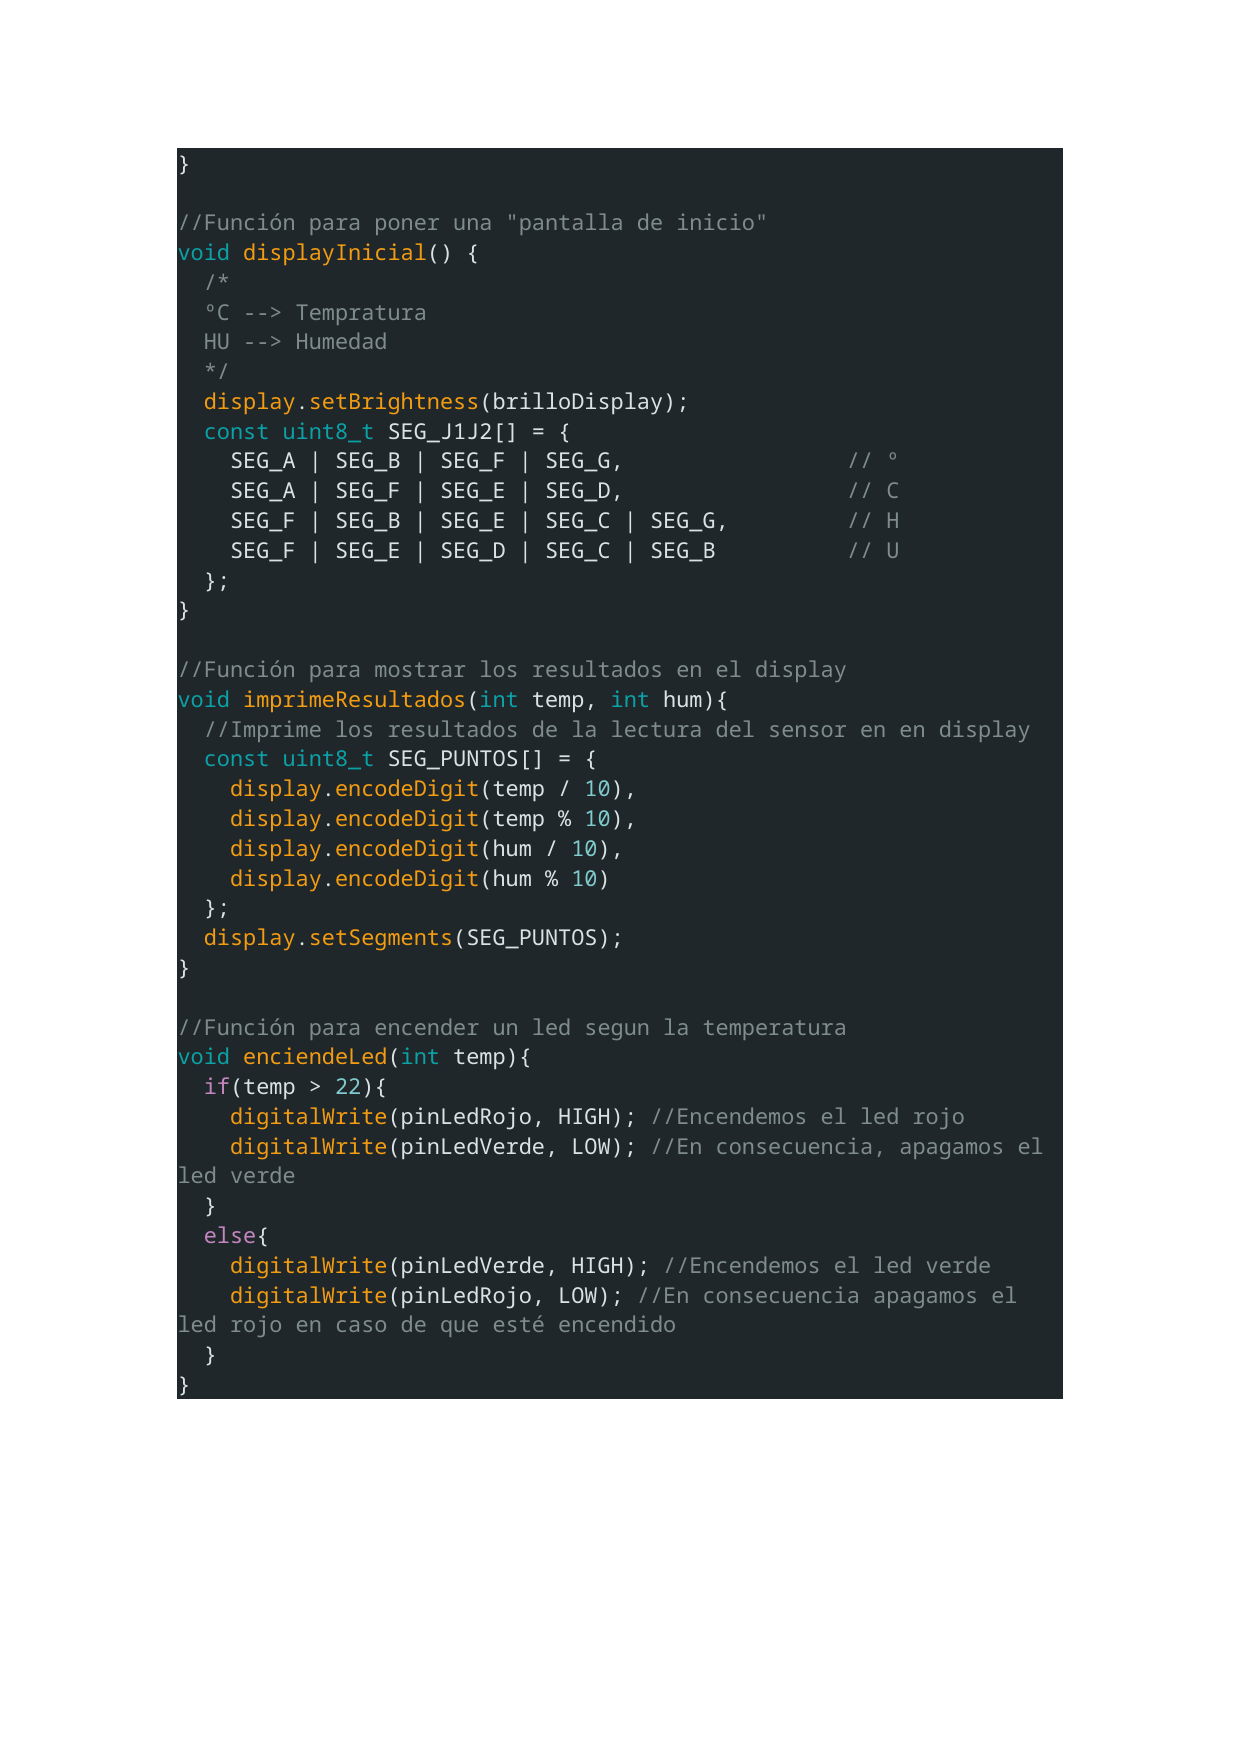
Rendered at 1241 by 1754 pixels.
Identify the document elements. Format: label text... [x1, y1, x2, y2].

text } [177, 952, 1063, 982]
text */ [177, 356, 1063, 386]
text digitalWrite(pinLedVerde, LOW); //En consecuencia, apagamos el led verde [177, 1131, 1063, 1190]
text /* [177, 267, 1063, 297]
text HU --> Humedad [177, 326, 1063, 356]
text void enciendeLed(int temp){ [177, 1041, 1063, 1071]
text const uint8_t SEG_PUNTOS[] = { [177, 743, 1063, 773]
text } [177, 148, 1063, 177]
text } [177, 1369, 1063, 1399]
text }; [177, 892, 1063, 922]
text ºC --> Tempratura [177, 297, 1063, 326]
text void displayInicial() { [177, 237, 1063, 267]
text SEG_F | SEG_E | SEG_D | SEG_C | SEG_B // U [177, 535, 1063, 565]
text display.encodeDigit(hum / 10), [177, 833, 1063, 863]
text digitalWrite(pinLedVerde, HIGH); //Encendemos el led verde [177, 1250, 1063, 1280]
text display.encodeDigit(temp / 10), [177, 773, 1063, 803]
text SEG_F | SEG_B | SEG_E | SEG_C | SEG_G, // H [177, 505, 1063, 535]
text //Función para encender un led segun la temperatura [177, 1012, 1063, 1041]
text const uint8_t SEG_J1J2[] = { [177, 416, 1063, 446]
text }; [177, 565, 1063, 594]
text SEG_A | SEG_B | SEG_F | SEG_G, // º [177, 446, 1063, 475]
text digitalWrite(pinLedRojo, HIGH); //Encendemos el led rojo [177, 1101, 1063, 1131]
text //Función para mostrar los resultados en el display [177, 654, 1063, 684]
text digitalWrite(pinLedRojo, LOW); //En consecuencia apagamos el led rojo en caso de que esté encendido [177, 1280, 1063, 1339]
text } [177, 1339, 1063, 1369]
text SEG_A | SEG_F | SEG_E | SEG_D, // C [177, 475, 1063, 505]
text } [177, 1190, 1063, 1220]
text //Imprime los resultados de la lectura del sensor en en display [177, 714, 1063, 743]
text else{ [177, 1220, 1063, 1250]
text } [177, 594, 1063, 624]
text display.encodeDigit(temp % 10), [177, 803, 1063, 833]
text if(temp > 22){ [177, 1071, 1063, 1101]
text display.setBrightness(brilloDisplay); [177, 386, 1063, 416]
text //Función para poner una "pantalla de inicio" [177, 207, 1063, 237]
text display.encodeDigit(hum % 10) [177, 863, 1063, 892]
text display.setSegments(SEG_PUNTOS); [177, 922, 1063, 952]
text void imprimeResultados(int temp, int hum){ [177, 684, 1063, 714]
